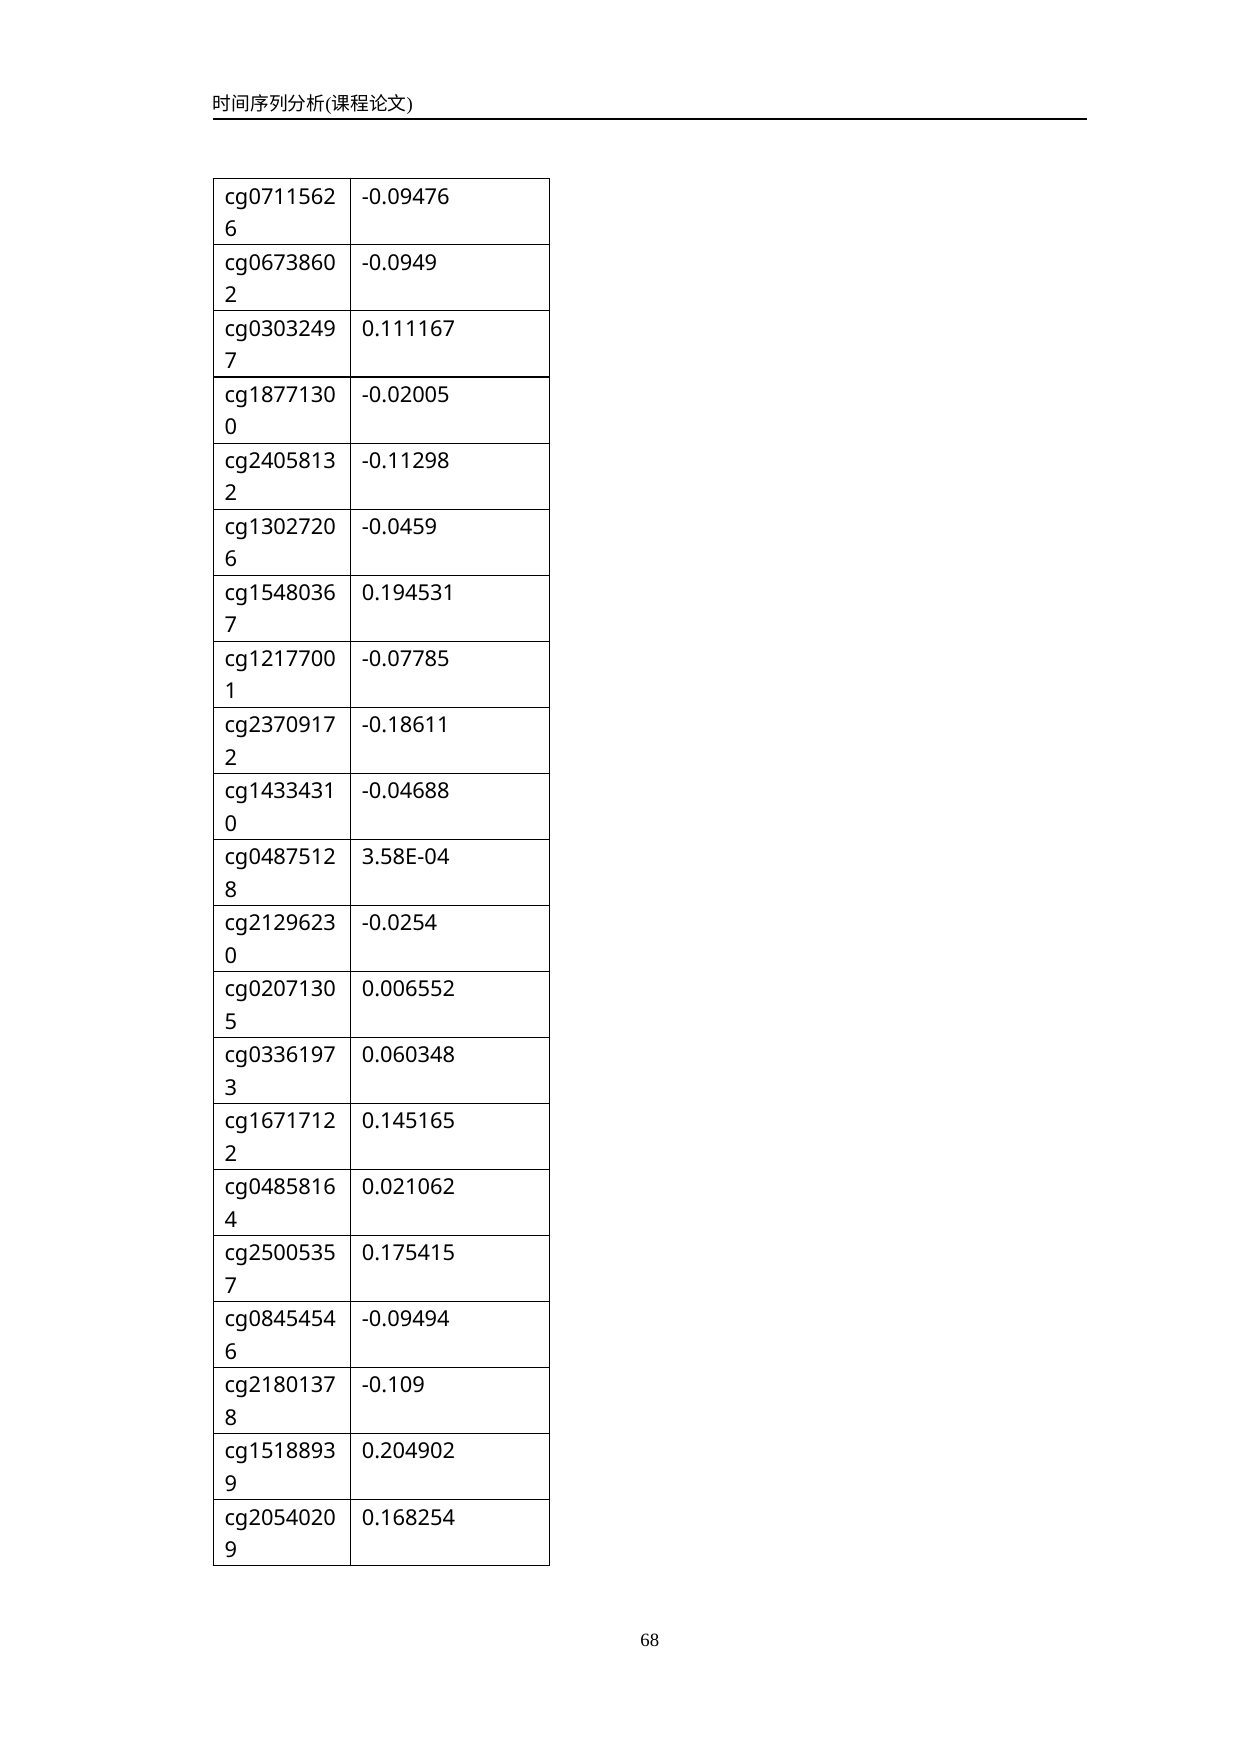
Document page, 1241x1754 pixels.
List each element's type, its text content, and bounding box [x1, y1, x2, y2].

table_cell cg15188939 [214, 1434, 350, 1499]
table_cell 0.006552 [351, 972, 549, 1037]
table_cell -0.0949 [351, 245, 549, 310]
table_cell 0.168254 [351, 1500, 549, 1565]
table_cell cg03032497 [214, 311, 350, 376]
table_cell -0.0254 [351, 906, 549, 971]
table_cell -0.09476 [351, 179, 549, 244]
table_cell cg02071305 [214, 972, 350, 1037]
table_cell cg13027206 [214, 510, 350, 574]
table_cell cg25005357 [214, 1236, 350, 1301]
table_cell cg16717122 [214, 1104, 350, 1169]
table_cell -0.18611 [351, 708, 549, 773]
table_cell 0.060348 [351, 1038, 549, 1103]
table_cell cg21801378 [214, 1368, 350, 1433]
table_cell -0.02005 [351, 378, 549, 442]
table_cell cg04858164 [214, 1170, 350, 1235]
table_cell cg04875128 [214, 840, 350, 905]
table_cell cg07115626 [214, 179, 350, 244]
table_cell 3.58E-04 [351, 840, 549, 905]
table_cell 0.175415 [351, 1236, 549, 1301]
table_cell -0.04688 [351, 774, 549, 839]
table_cell 0.021062 [351, 1170, 549, 1235]
table_cell cg12177001 [214, 642, 350, 707]
table_cell 0.194531 [351, 576, 549, 641]
table_cell cg18771300 [214, 378, 350, 442]
table_cell -0.11298 [351, 444, 549, 508]
table_cell 0.111167 [351, 311, 549, 376]
table_cell cg23709172 [214, 708, 350, 773]
table_cell -0.0459 [351, 510, 549, 574]
table_cell cg15480367 [214, 576, 350, 641]
table_cell cg21296230 [214, 906, 350, 971]
table_cell cg08454546 [214, 1302, 350, 1367]
table_cell 0.145165 [351, 1104, 549, 1169]
table_cell -0.09494 [351, 1302, 549, 1367]
table_cell -0.109 [351, 1368, 549, 1433]
table_cell cg14334310 [214, 774, 350, 839]
table_cell cg20540209 [214, 1500, 350, 1565]
table_cell cg24058132 [214, 444, 350, 508]
table_cell cg03361973 [214, 1038, 350, 1103]
table_cell -0.07785 [351, 642, 549, 707]
table_cell 0.204902 [351, 1434, 549, 1499]
table_cell cg06738602 [214, 245, 350, 310]
